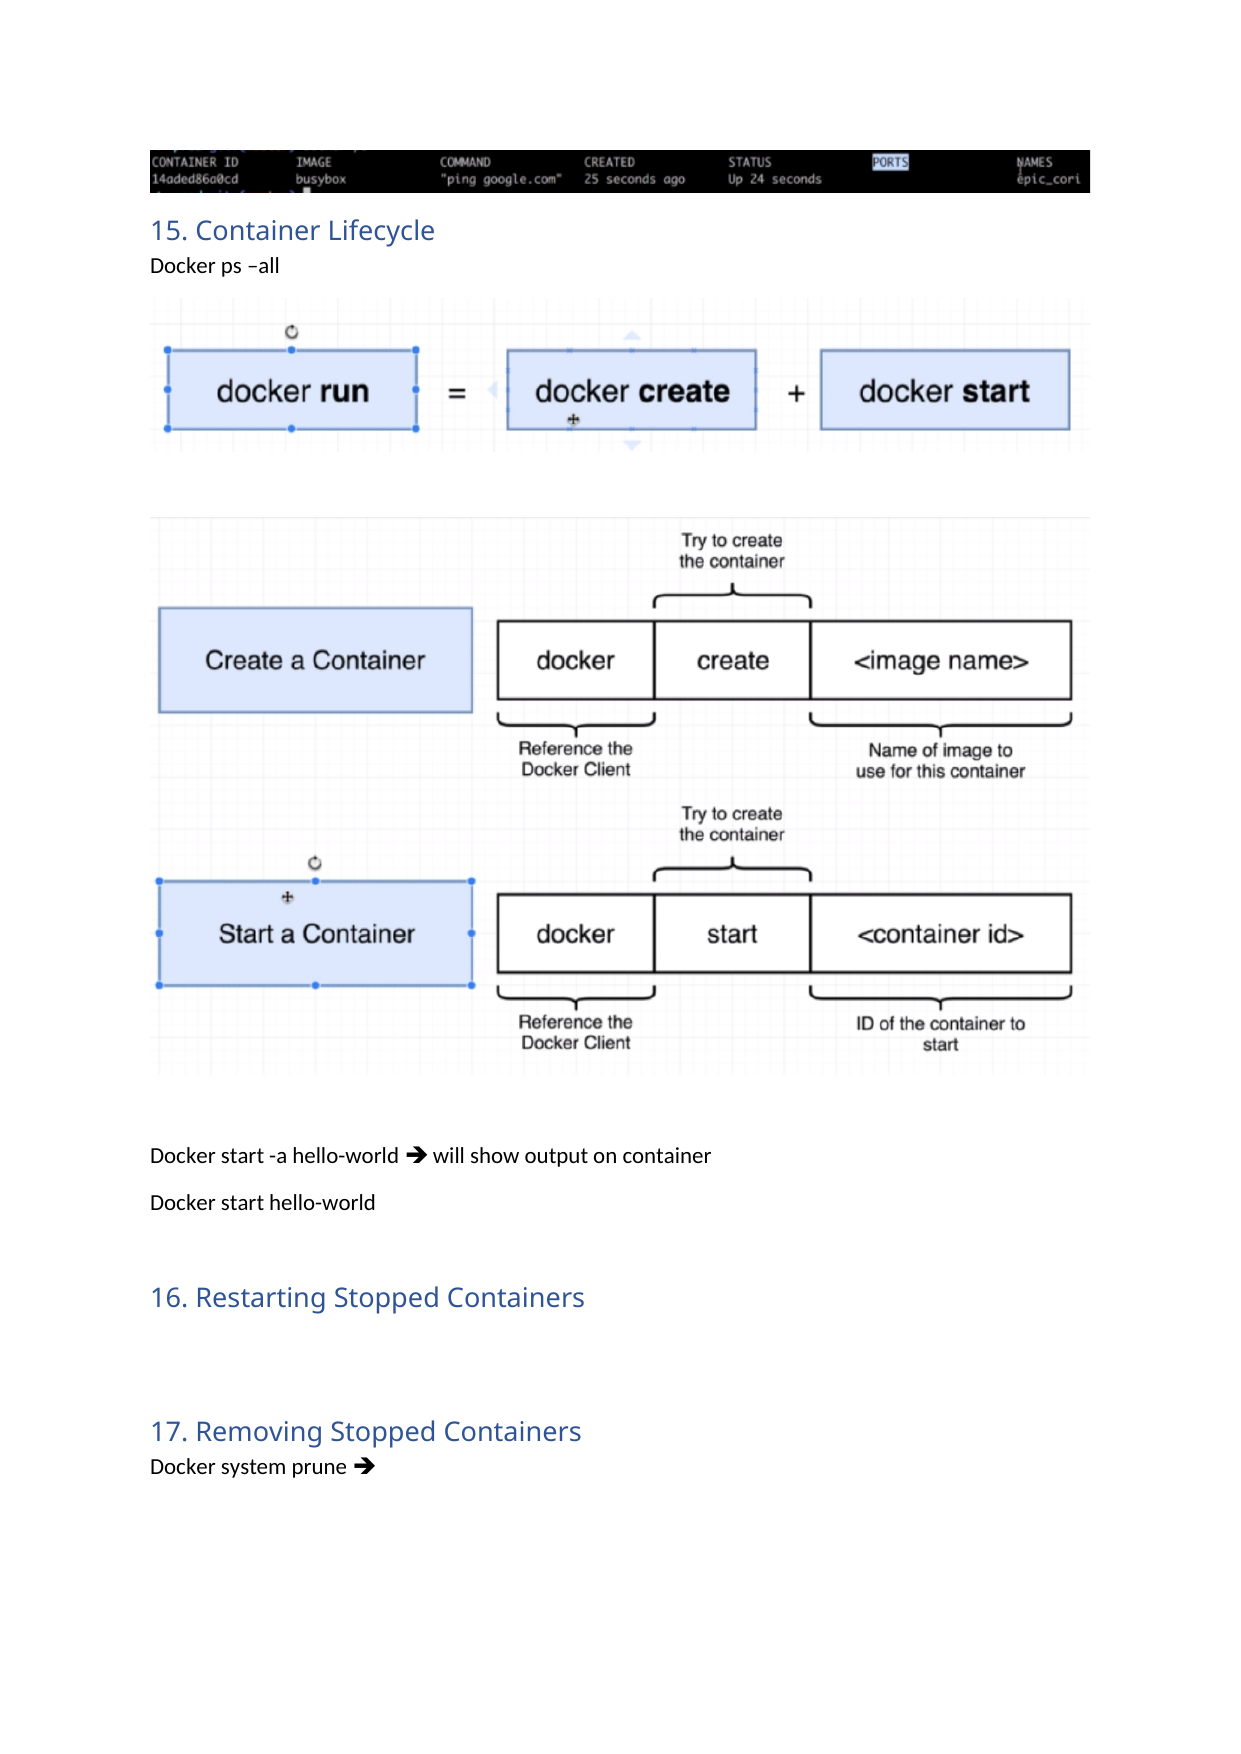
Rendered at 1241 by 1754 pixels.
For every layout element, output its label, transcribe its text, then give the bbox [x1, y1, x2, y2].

subtitle 17. Removing Stopped Containers [150, 1412, 1090, 1449]
subtitle 16. Restarting Stopped Containers [150, 1278, 1090, 1315]
text Docker system prune [150, 1452, 1090, 1480]
picture [150, 298, 1091, 452]
picture [150, 150, 1091, 193]
text Docker start hello-world [150, 1188, 1090, 1216]
subtitle 15. Container Lifecycle [150, 212, 1090, 249]
text Docker start -a hello-world will show output on container [150, 1141, 1090, 1169]
text Docker ps –all [150, 252, 1090, 279]
picture [150, 517, 1091, 1075]
